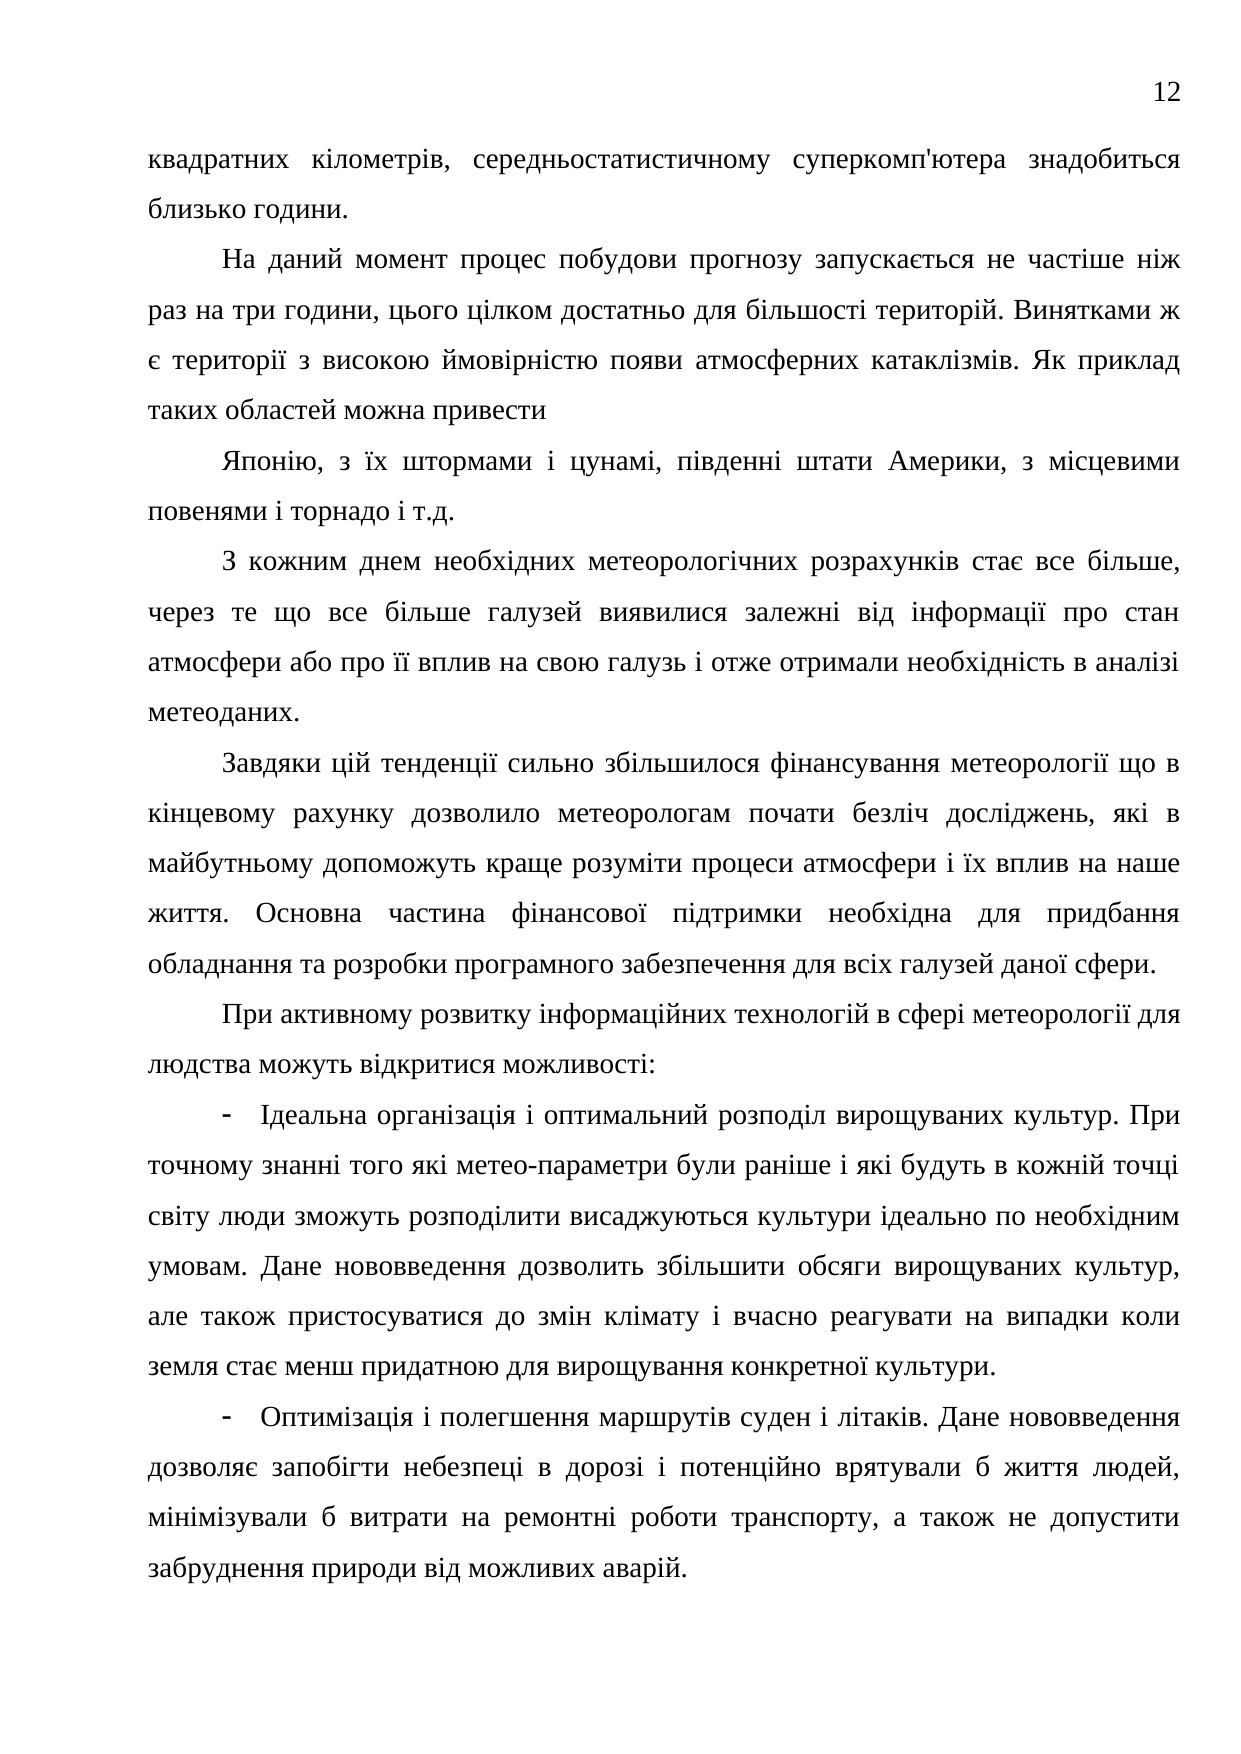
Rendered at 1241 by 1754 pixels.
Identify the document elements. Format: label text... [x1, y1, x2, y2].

list Оптимізація і полегшення маршрутів суден і літаків. Дане нововведення дозволяє запобігти небезпеці в дорозі і потенційно врятували б життя людей, мінімізували б витрати на ремонтні роботи транспорту, а також не допустити забруднення природи від можливих аварій. [148, 1399, 1181, 1583]
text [148, 141, 1181, 225]
text При активному розвитку інформаційних технологій в сфері метеорології для людства можуть відкритися можливості: [148, 996, 1181, 1080]
list Ідеальна організація і оптимальний розподіл вирощуваних культур. При точному знанні того які метео-параметри були раніше і які будуть в кожній точці світу люди зможуть розподілити висаджуються культури ідеально по необхідним умовам. Дане нововведення дозволить збільшити обсяги вирощуваних культур, але також пристосуватися до змін клімату і вчасно реагувати на випадки коли земля стає менш придатною для вирощування конкретної культури. [148, 1097, 1181, 1382]
text Завдяки цій тенденції сильно збільшилося фінансування метеорології що в кінцевому рахунку дозволило метеорологам почати безліч досліджень, які в майбутньому допоможуть краще розуміти процеси атмосфери і їх вплив на наше життя. Основна частина фінансової підтримки необхідна для придбання обладнання та розробки програмного забезпечення для всіх галузей даної сфери. [148, 745, 1181, 979]
text Японію, з їх штормами і цунамі, південні штати Америки, з місцевими повенями і торнадо і т.д. [148, 443, 1181, 527]
text З кожним днем ​​необхідних метеорологічних розрахунків стає все більше, через те що все більше галузей виявилися залежні від інформації про стан атмосфери або про її вплив на свою галузь і отже отримали необхідність в аналізі метеоданих. [148, 543, 1181, 728]
text На даний момент процес побудови прогнозу запускається не частіше ніж раз на три години, цього цілком достатньо для більшості територій. Винятками ж є території з високою ймовірністю появи атмосферних катаклізмів. Як приклад таких областей можна привести [148, 242, 1181, 426]
